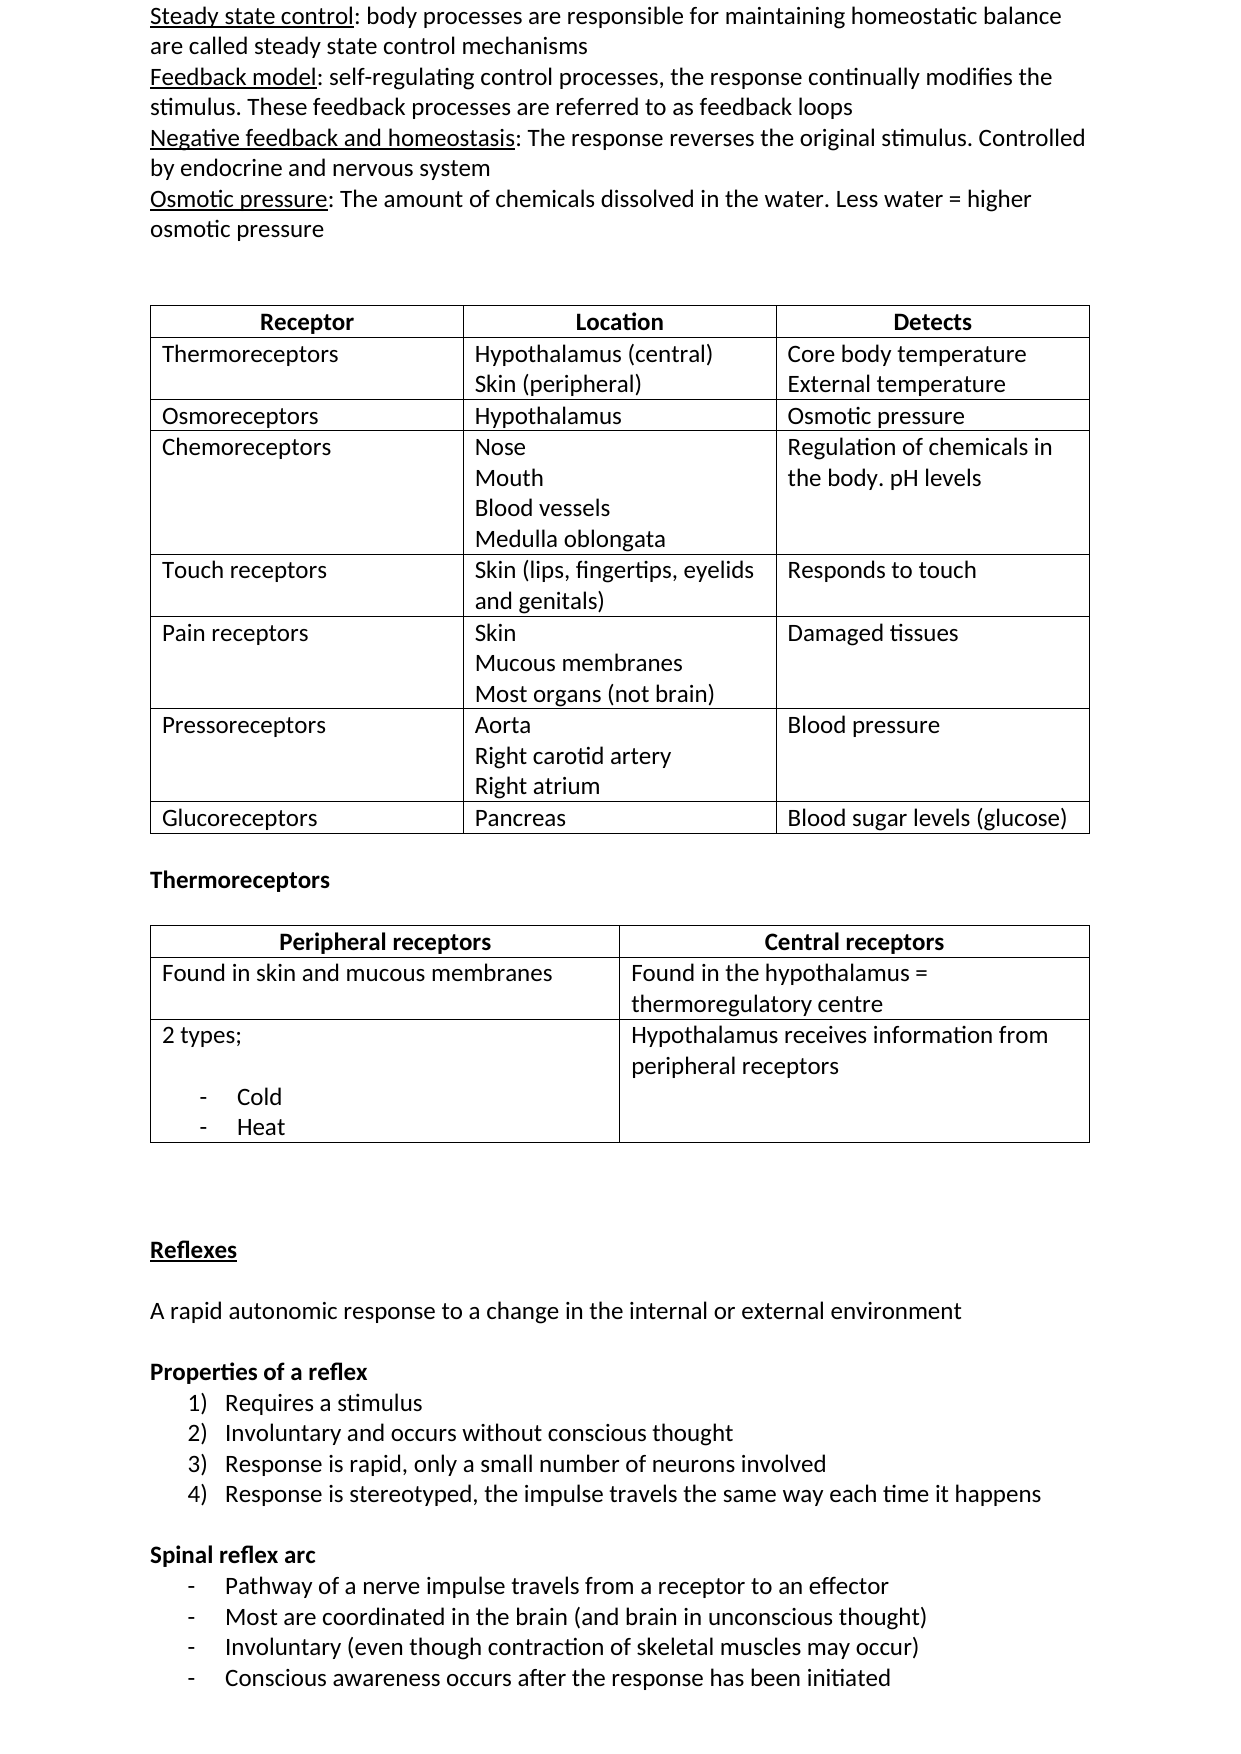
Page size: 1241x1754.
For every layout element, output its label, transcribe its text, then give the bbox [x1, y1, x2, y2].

table_cell 2 types; Cold Heat [151, 1020, 619, 1142]
list Conscious awareness occurs after the response has been initiated [187, 1662, 1090, 1692]
text Reflexes [150, 1234, 1090, 1265]
table_cell Touch receptors [151, 555, 463, 616]
table_cell Chemoreceptors [151, 431, 463, 553]
table_header Central receptors [620, 926, 1089, 957]
table_cell Responds to touch [777, 555, 1089, 616]
text Steady state control: body processes are responsible for maintaining homeostatic balance are called steady state control mechanisms [150, 0, 1090, 61]
table_cell Nose Mouth Blood vessels Medulla oblongata [464, 431, 776, 553]
table_cell Blood sugar levels (glucose) [777, 802, 1089, 832]
list Involuntary (even though contraction of skeletal muscles may occur) [187, 1631, 1090, 1662]
table_header Peripheral receptors [151, 926, 619, 957]
list Pathway of a nerve impulse travels from a receptor to an effector [187, 1570, 1090, 1601]
text Thermoreceptors [150, 864, 1090, 894]
table_cell Glucoreceptors [151, 802, 463, 832]
table_cell Skin Mucous membranes Most organs (not brain) [464, 617, 776, 708]
table_cell Pancreas [464, 802, 776, 832]
text Properties of a reflex [150, 1356, 1090, 1387]
text Negative feedback and homeostasis: The response reverses the original stimulus. Controlled by endocrine and nervous system [150, 122, 1090, 183]
text A rapid autonomic response to a change in the internal or external environment [150, 1295, 1090, 1326]
list Response is stereotyped, the impulse travels the same way each time it happens [187, 1478, 1090, 1509]
table_cell Found in the hypothalamus = thermoregulatory centre [620, 958, 1089, 1019]
table_cell Thermoreceptors [151, 338, 463, 399]
text Feedback model: self-regulating control processes, the response continually modifies the stimulus. These feedback processes are referred to as feedback loops [150, 61, 1090, 122]
table_header Receptor [151, 306, 463, 337]
table_cell Osmotic pressure [777, 400, 1089, 430]
table_cell Osmoreceptors [151, 400, 463, 430]
table_cell Pressoreceptors [151, 709, 463, 801]
table_cell Core body temperature External temperature [777, 338, 1089, 399]
table_cell Regulation of chemicals in the body. pH levels [777, 431, 1089, 553]
table_cell Damaged tissues [777, 617, 1089, 708]
text Spinal reflex arc [150, 1539, 1090, 1570]
table_header Location [464, 306, 776, 337]
text Osmotic pressure: The amount of chemicals dissolved in the water. Less water = higher osmotic pressure [150, 183, 1090, 244]
table_cell Skin (lips, fingertips, eyelids and genitals) [464, 555, 776, 616]
table_header Detects [777, 306, 1089, 337]
table_cell Hypothalamus [464, 400, 776, 430]
table_cell Pain receptors [151, 617, 463, 708]
list Involuntary and occurs without conscious thought [187, 1417, 1090, 1448]
table_cell Hypothalamus receives information from peripheral receptors [620, 1020, 1089, 1142]
table_cell Blood pressure [777, 709, 1089, 801]
list Requires a stimulus [187, 1387, 1090, 1417]
list Response is rapid, only a small number of neurons involved [187, 1448, 1090, 1478]
table_cell Aorta Right carotid artery Right atrium [464, 709, 776, 801]
list Most are coordinated in the brain (and brain in unconscious thought) [187, 1601, 1090, 1631]
table_cell Hypothalamus (central) Skin (peripheral) [464, 338, 776, 399]
table_cell Found in skin and mucous membranes [151, 958, 619, 1019]
